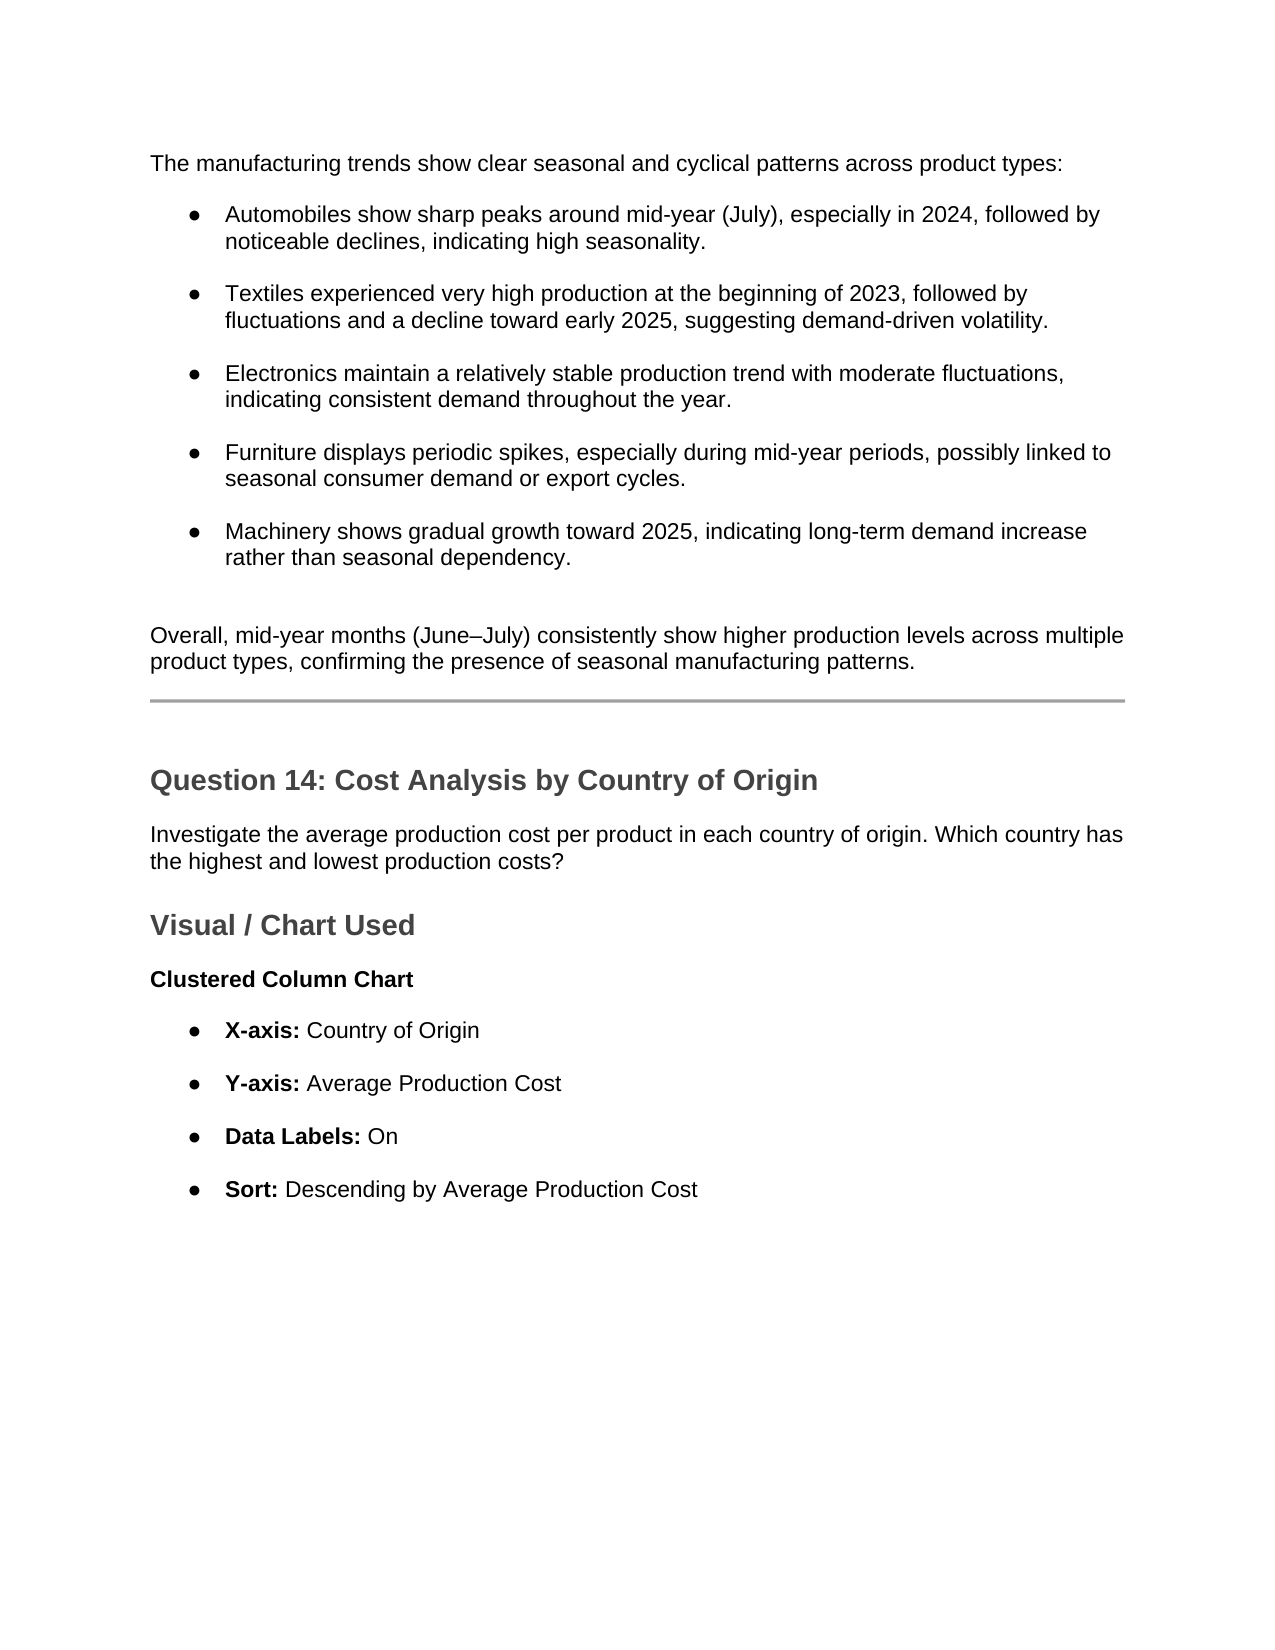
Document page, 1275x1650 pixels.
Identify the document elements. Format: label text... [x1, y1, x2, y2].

text Investigate the average production cost per product in each country of origin. Which country has the highest and lowest production costs? [150, 821, 1125, 874]
subtitle Visual / Chart Used [150, 907, 1125, 941]
list Automobiles show sharp peaks around mid-year (July), especially in 2024, followed by noticeable declines, indicating high seasonality. [187, 201, 1125, 280]
list Data Labels: On [187, 1123, 1125, 1176]
list Textiles experienced very high production at the beginning of 2023, followed by fluctuations and a decline toward early 2025, suggesting demand-driven volatility. [187, 280, 1125, 359]
list X-axis: Country of Origin [187, 1017, 1125, 1070]
text The manufacturing trends show clear seasonal and cyclical patterns across product types: [150, 150, 1125, 176]
list Y-axis: Average Production Cost [187, 1070, 1125, 1123]
list Electronics maintain a relatively stable production trend with moderate fluctuations, indicating consistent demand throughout the year. [187, 359, 1125, 438]
subtitle Question 14: Cost Analysis by Country of Origin [150, 763, 1125, 796]
list Furniture displays periodic spikes, especially during mid-year periods, possibly linked to seasonal consumer demand or export cycles. [187, 438, 1125, 518]
text Overall, mid-year months (June–July) consistently show higher production levels across multiple product types, confirming the presence of seasonal manufacturing patterns. [150, 622, 1125, 674]
text Clustered Column Chart [150, 966, 1125, 992]
list Sort: Descending by Average Production Cost [187, 1176, 1125, 1202]
list Machinery shows gradual growth toward 2025, indicating long-term demand increase rather than seasonal dependency. [187, 518, 1125, 597]
